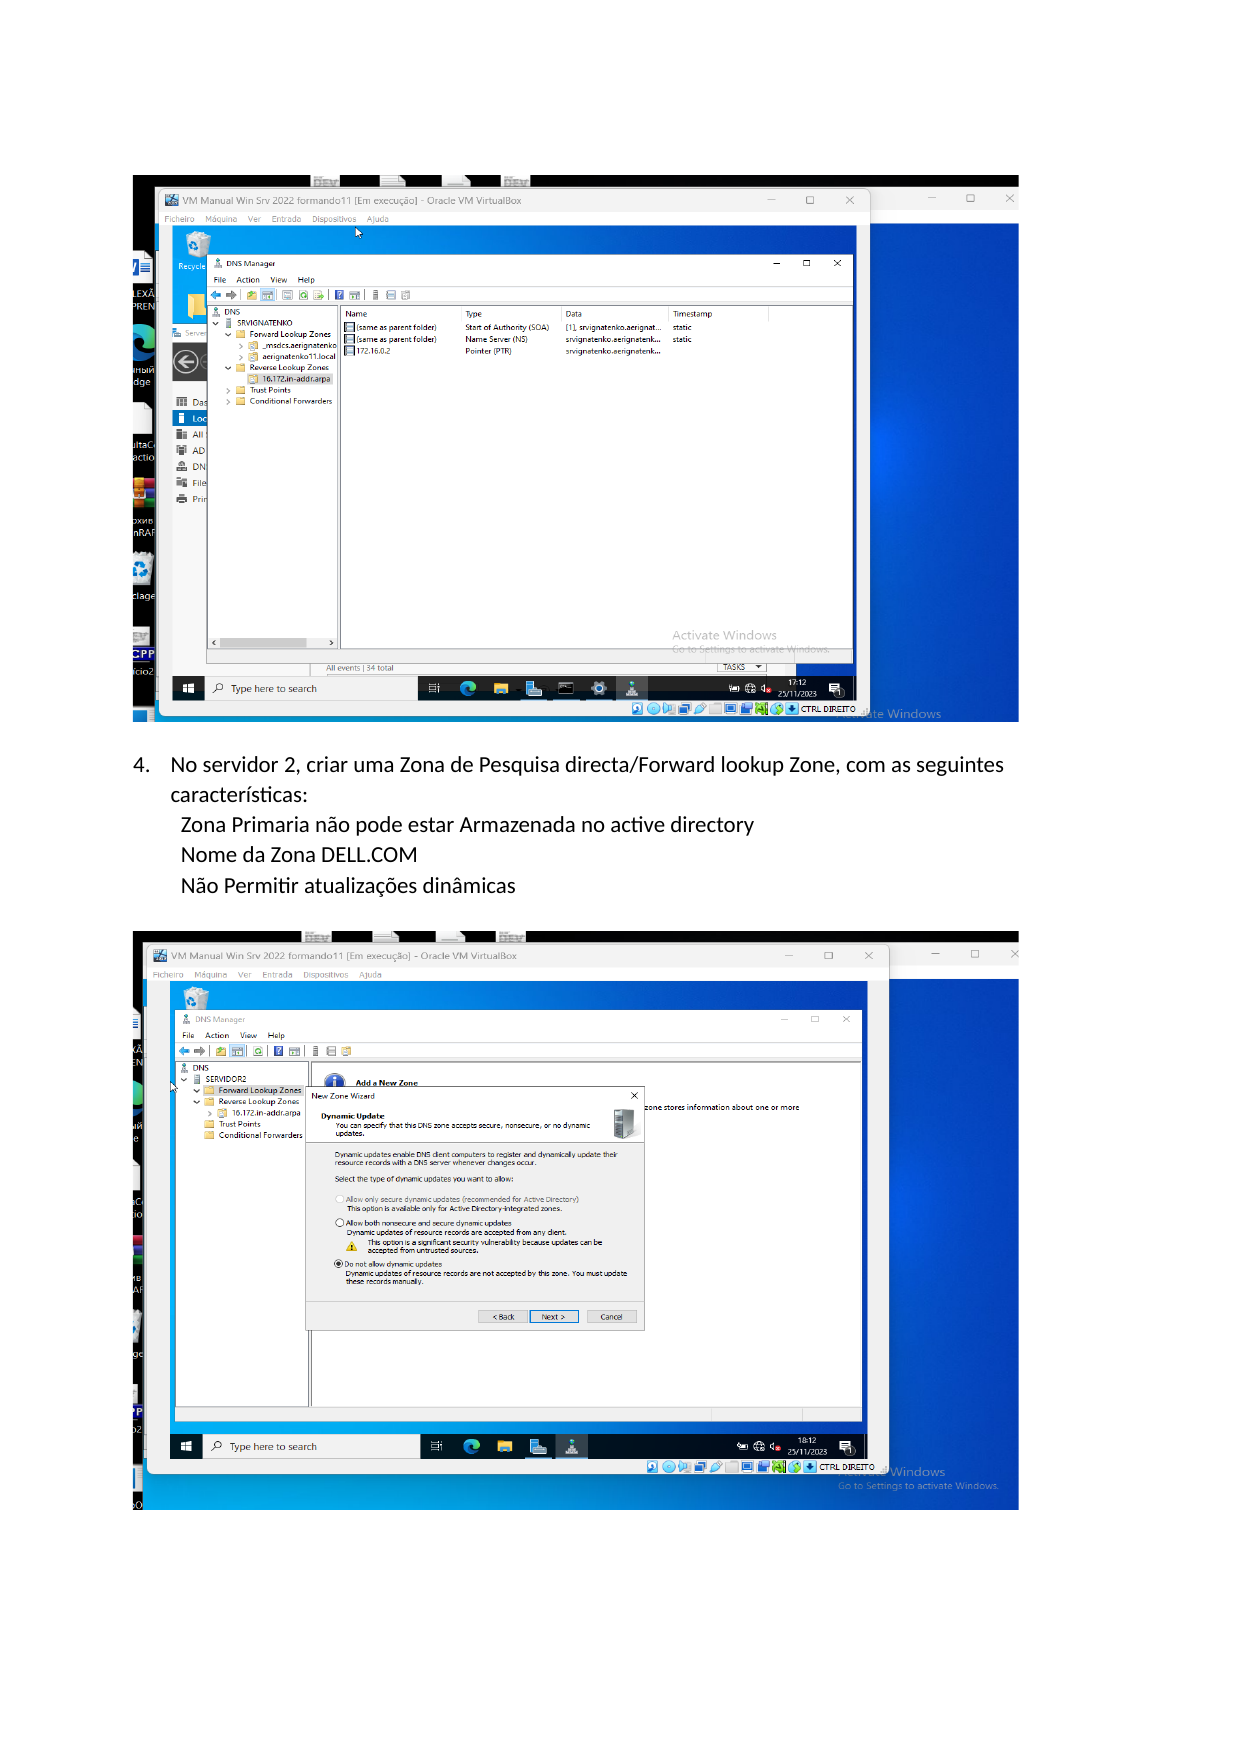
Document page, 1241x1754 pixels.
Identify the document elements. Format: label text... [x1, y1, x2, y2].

list Zona Primaria não pode estar Armazenada no active directory [170, 810, 1063, 838]
picture [132, 175, 1019, 722]
picture [132, 931, 1019, 1510]
list Nome da Zona DELL.COM [170, 841, 1063, 868]
list No servidor 2, criar uma Zona de Pesquisa directa/Forward lookup Zone, com as seguintes características: [133, 750, 1063, 808]
list Não Permitir atualizações dinâmicas [170, 871, 1063, 899]
